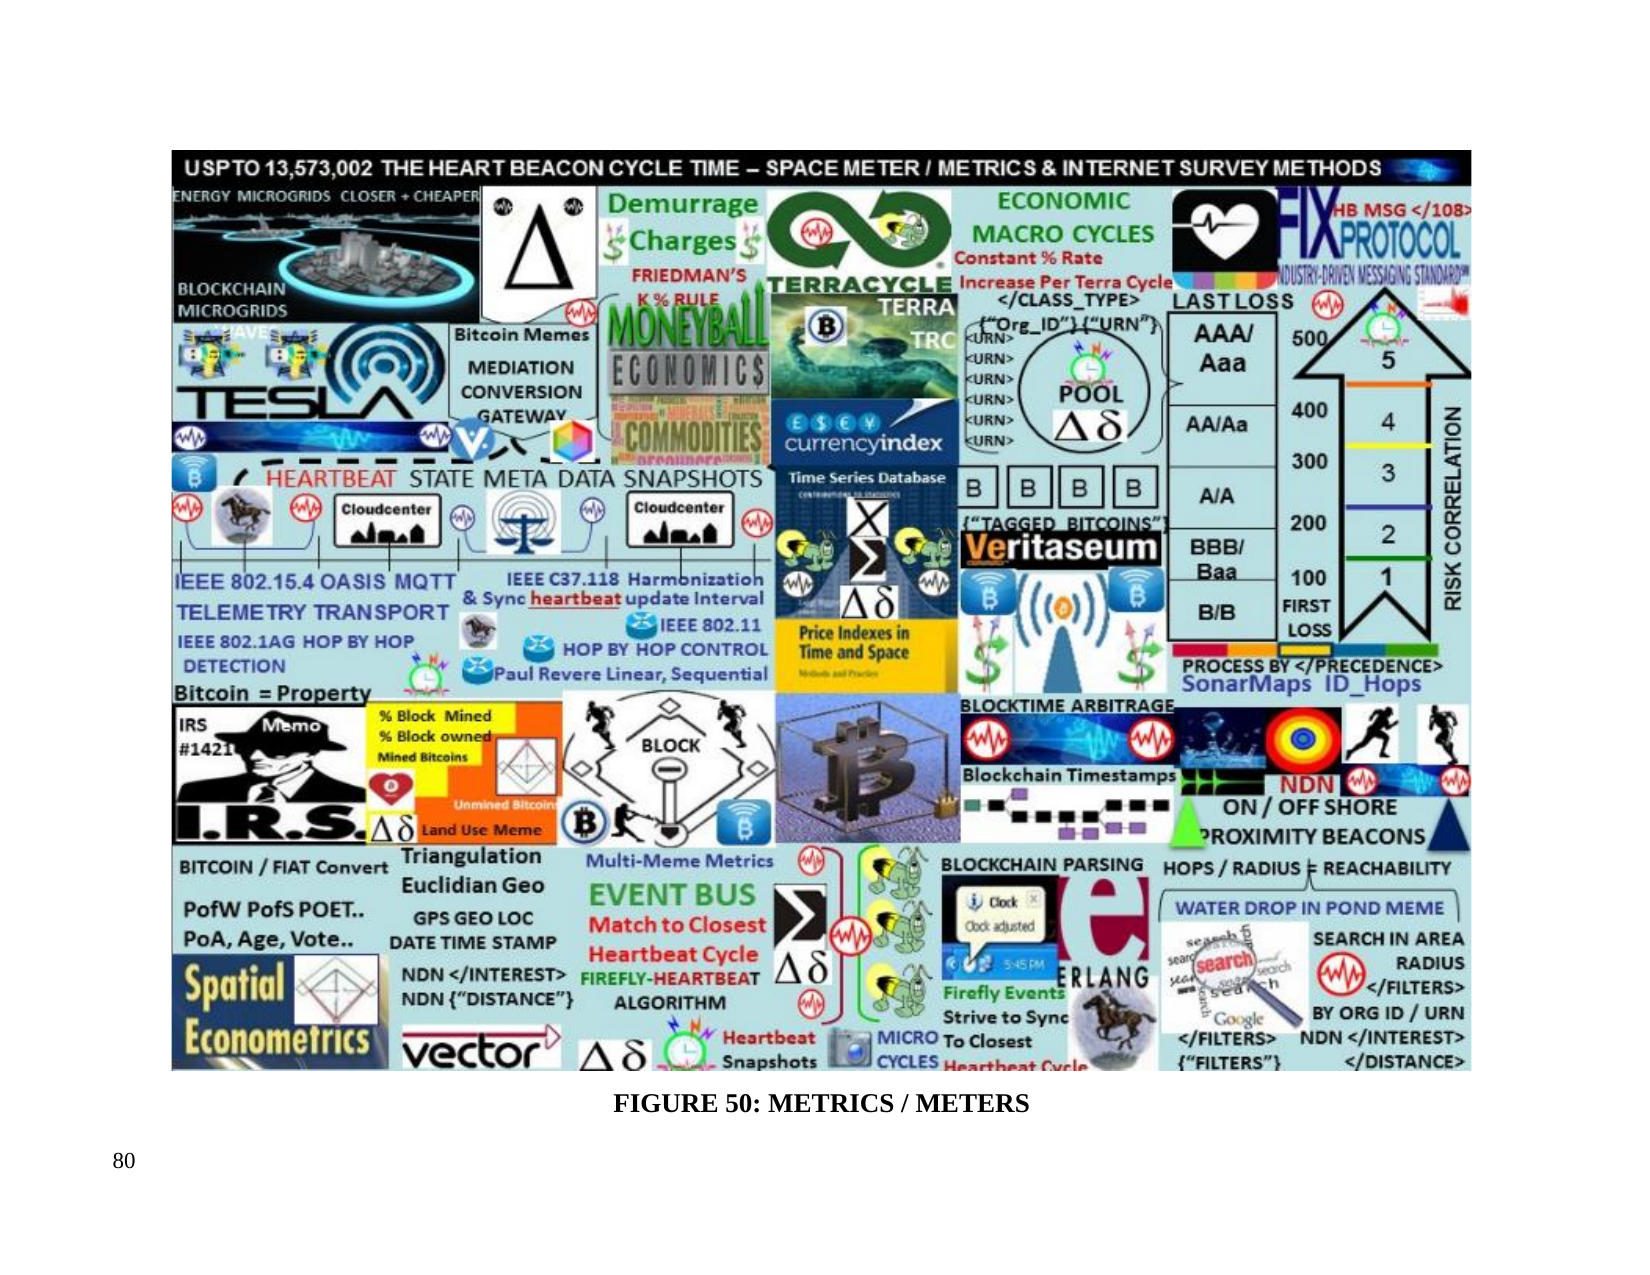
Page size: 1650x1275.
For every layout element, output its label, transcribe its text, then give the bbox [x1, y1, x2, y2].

picture [171, 150, 1472, 1071]
text FIGURE 50: METRICS / METERS [112, 1087, 1531, 1118]
